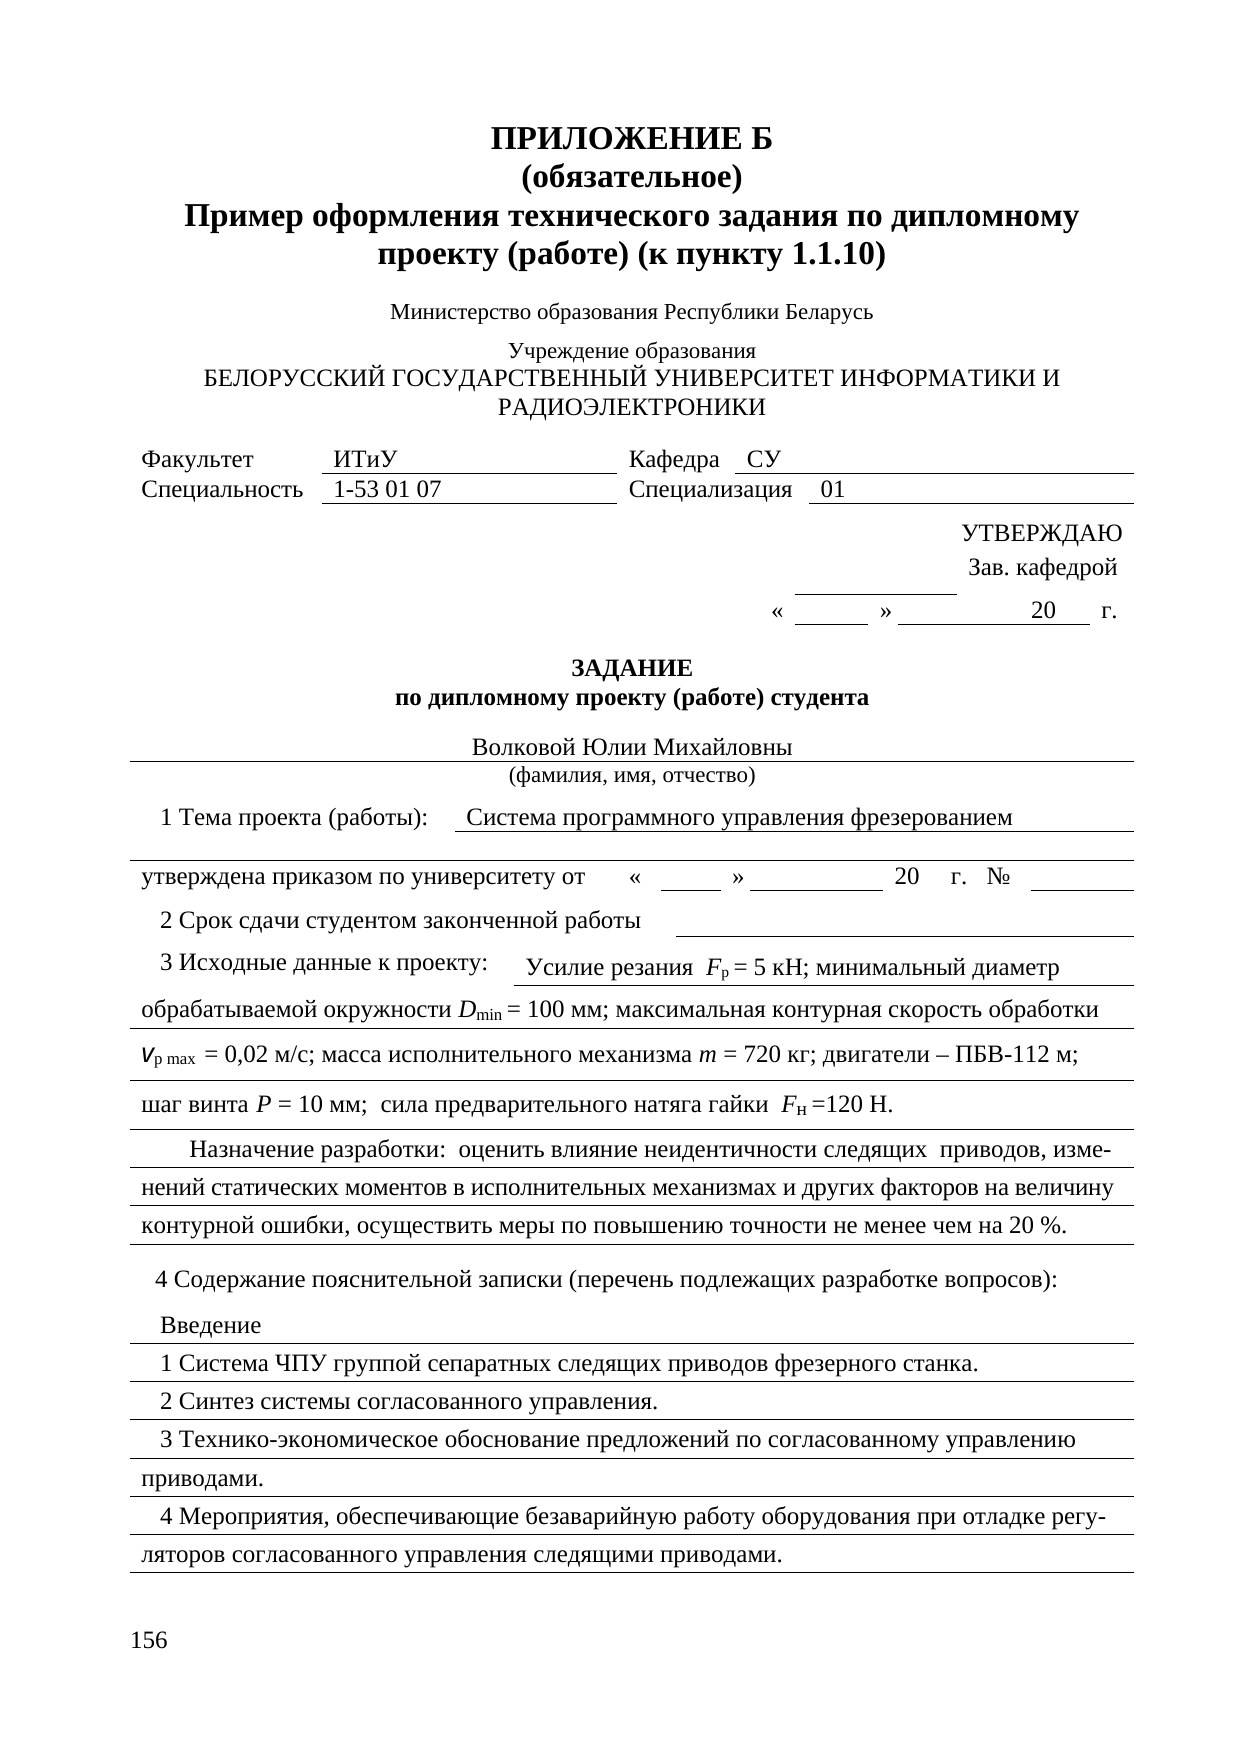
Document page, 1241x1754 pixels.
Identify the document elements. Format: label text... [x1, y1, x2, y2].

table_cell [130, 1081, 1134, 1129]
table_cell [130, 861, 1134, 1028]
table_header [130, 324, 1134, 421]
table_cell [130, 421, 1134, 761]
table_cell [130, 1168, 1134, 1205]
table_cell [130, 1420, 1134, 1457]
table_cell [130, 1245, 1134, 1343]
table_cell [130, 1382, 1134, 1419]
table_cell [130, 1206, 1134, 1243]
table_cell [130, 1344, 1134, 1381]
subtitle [130, 118, 1134, 271]
text Министерство образования Республики Беларусь [130, 298, 1134, 324]
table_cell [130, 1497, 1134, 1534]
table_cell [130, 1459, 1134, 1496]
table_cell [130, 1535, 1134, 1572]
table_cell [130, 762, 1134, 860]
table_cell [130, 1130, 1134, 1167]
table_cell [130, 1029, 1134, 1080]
